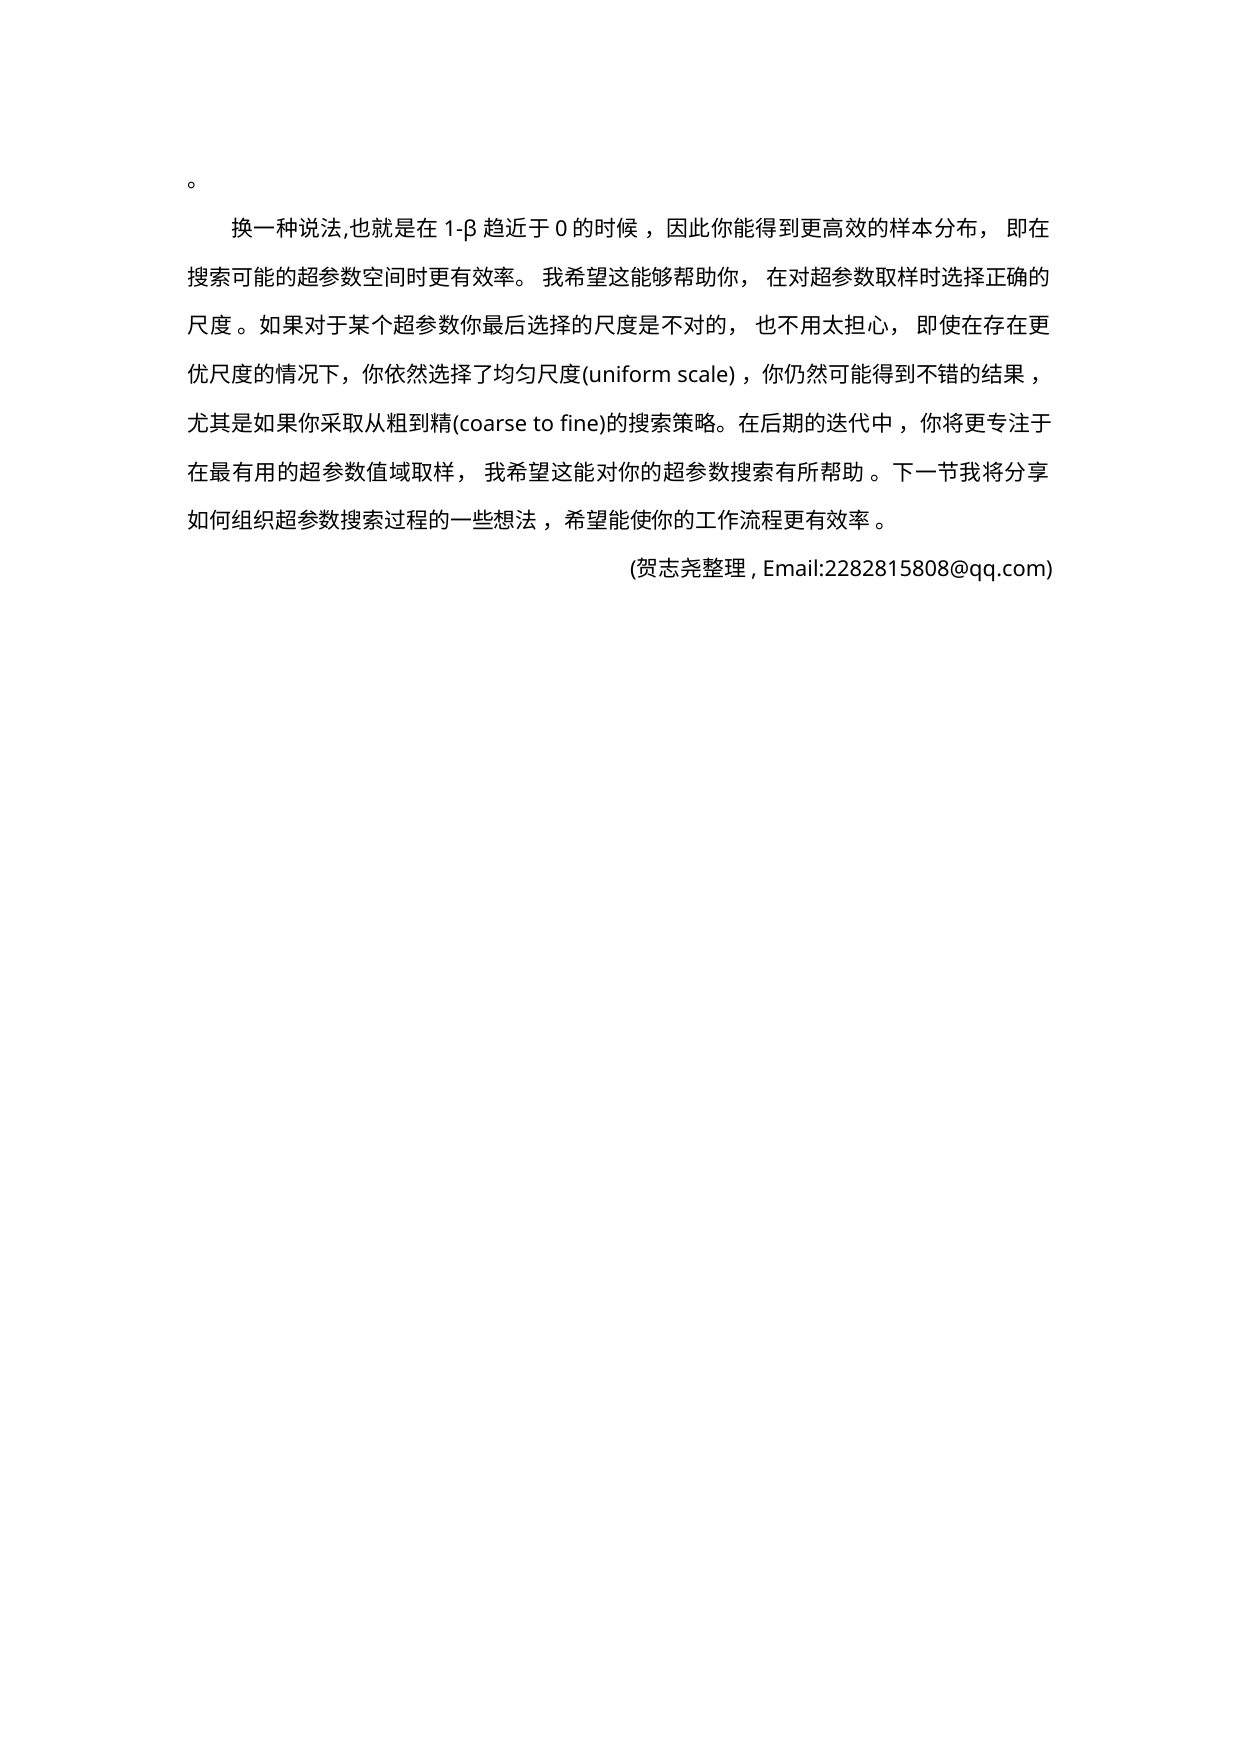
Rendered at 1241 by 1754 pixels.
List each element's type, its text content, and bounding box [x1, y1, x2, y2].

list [187, 162, 1053, 194]
list 换一种说法,也就是在1-β 趋近于0的时候 ，因此你能得到更高效的样本分布， 即在搜索可能的超参数空间时更有效率。 我希望这能够帮助你， 在对超参数取样时选择正确的尺度 。如果对于某个超参数你最后选择的尺度是不对的， 也不用太担心， 即使在存在更优尺度的情况下，你依然选择了均匀尺度(uniform scale) ，你仍然可能得到不错的结果 ，尤其是如果你采取从粗到精(coarse to fine)的搜索策略。在后期的迭代中 ，你将更专注于在最有用的超参数值域取样， 我希望这能对你的超参数搜索有所帮助 。下一节我将分享 如何组织超参数搜索过程的一些想法 ，希望能使你的工作流程更有效率 。 [187, 210, 1053, 535]
text (贺志尧整理 , Email:2282815808@qq.com) [187, 551, 1053, 584]
